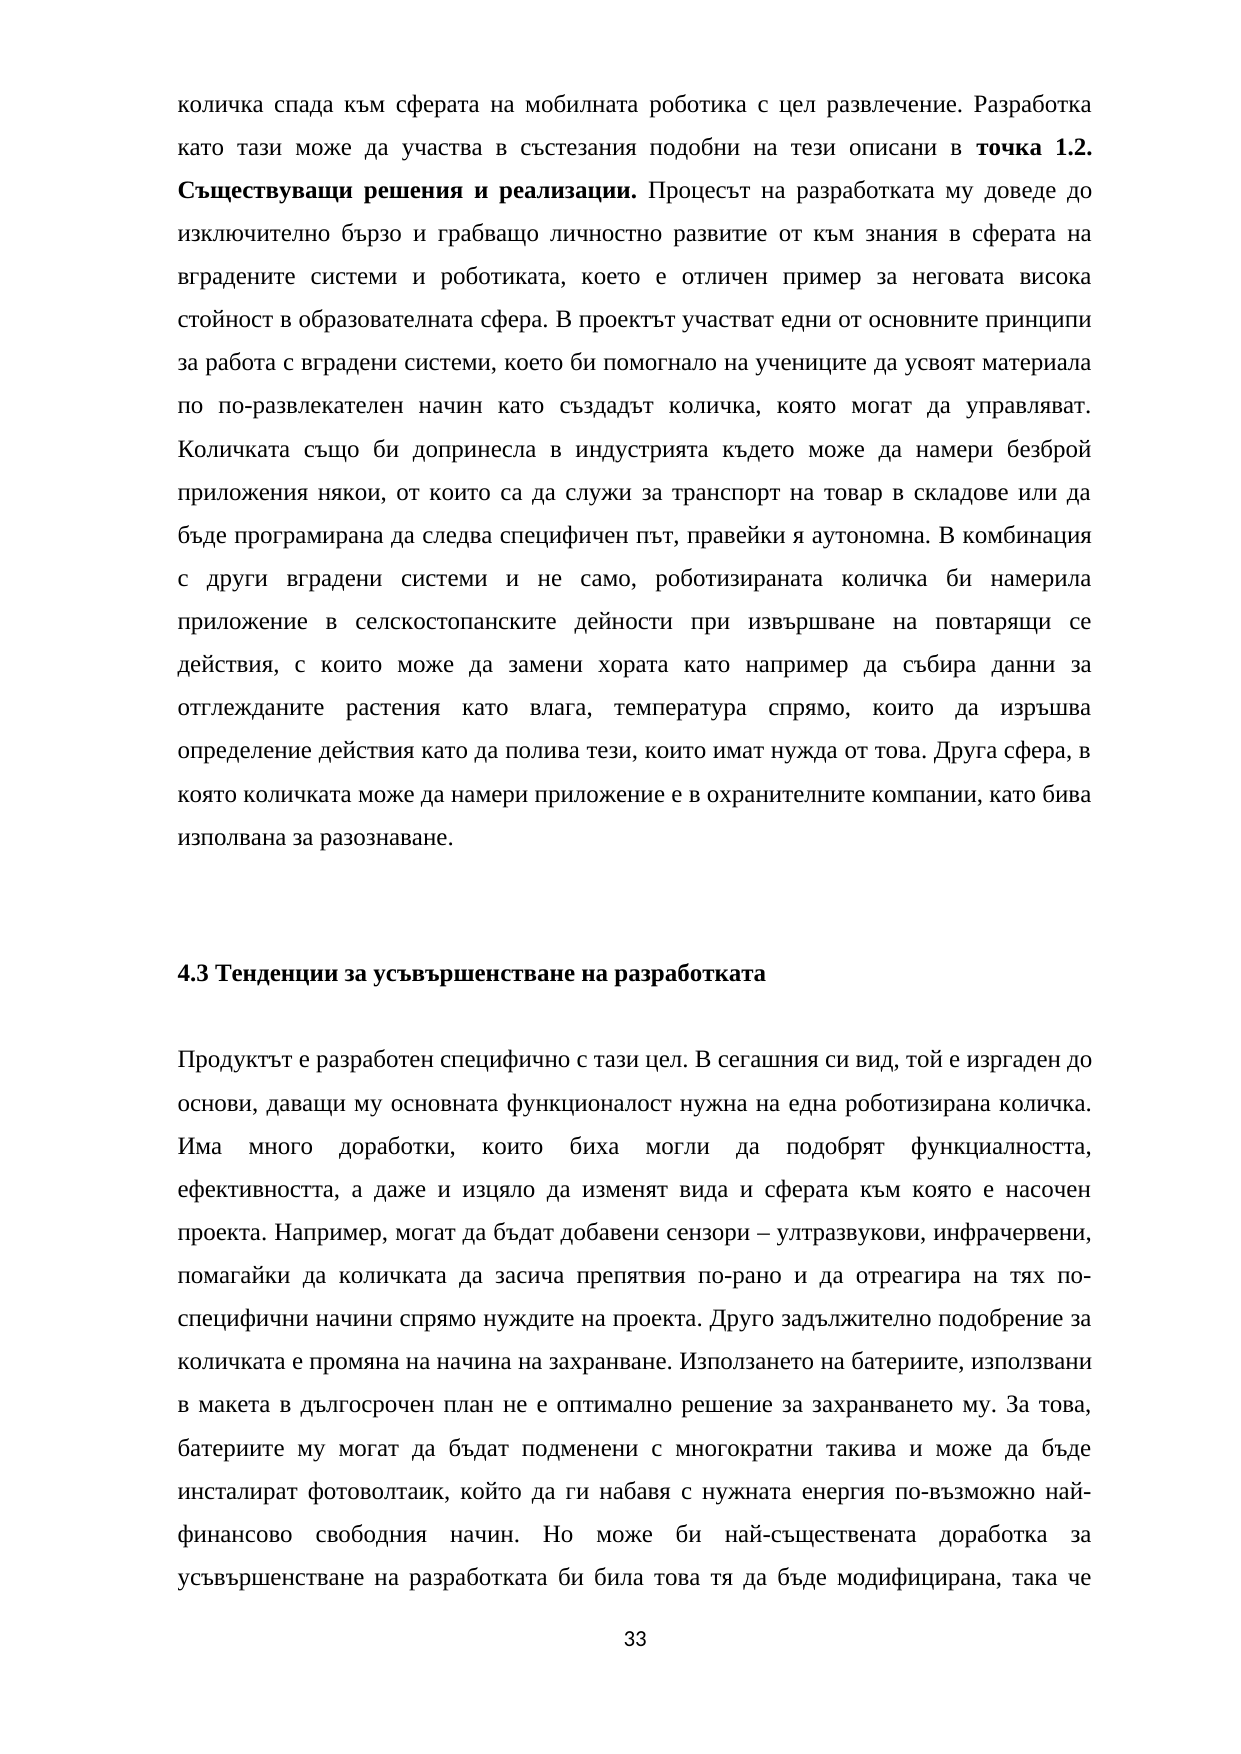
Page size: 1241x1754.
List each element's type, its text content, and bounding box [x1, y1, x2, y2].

text 4.3 Тенденции за усъвършенстване на разработката [177, 958, 1092, 987]
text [177, 89, 1092, 851]
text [177, 1044, 1092, 1591]
